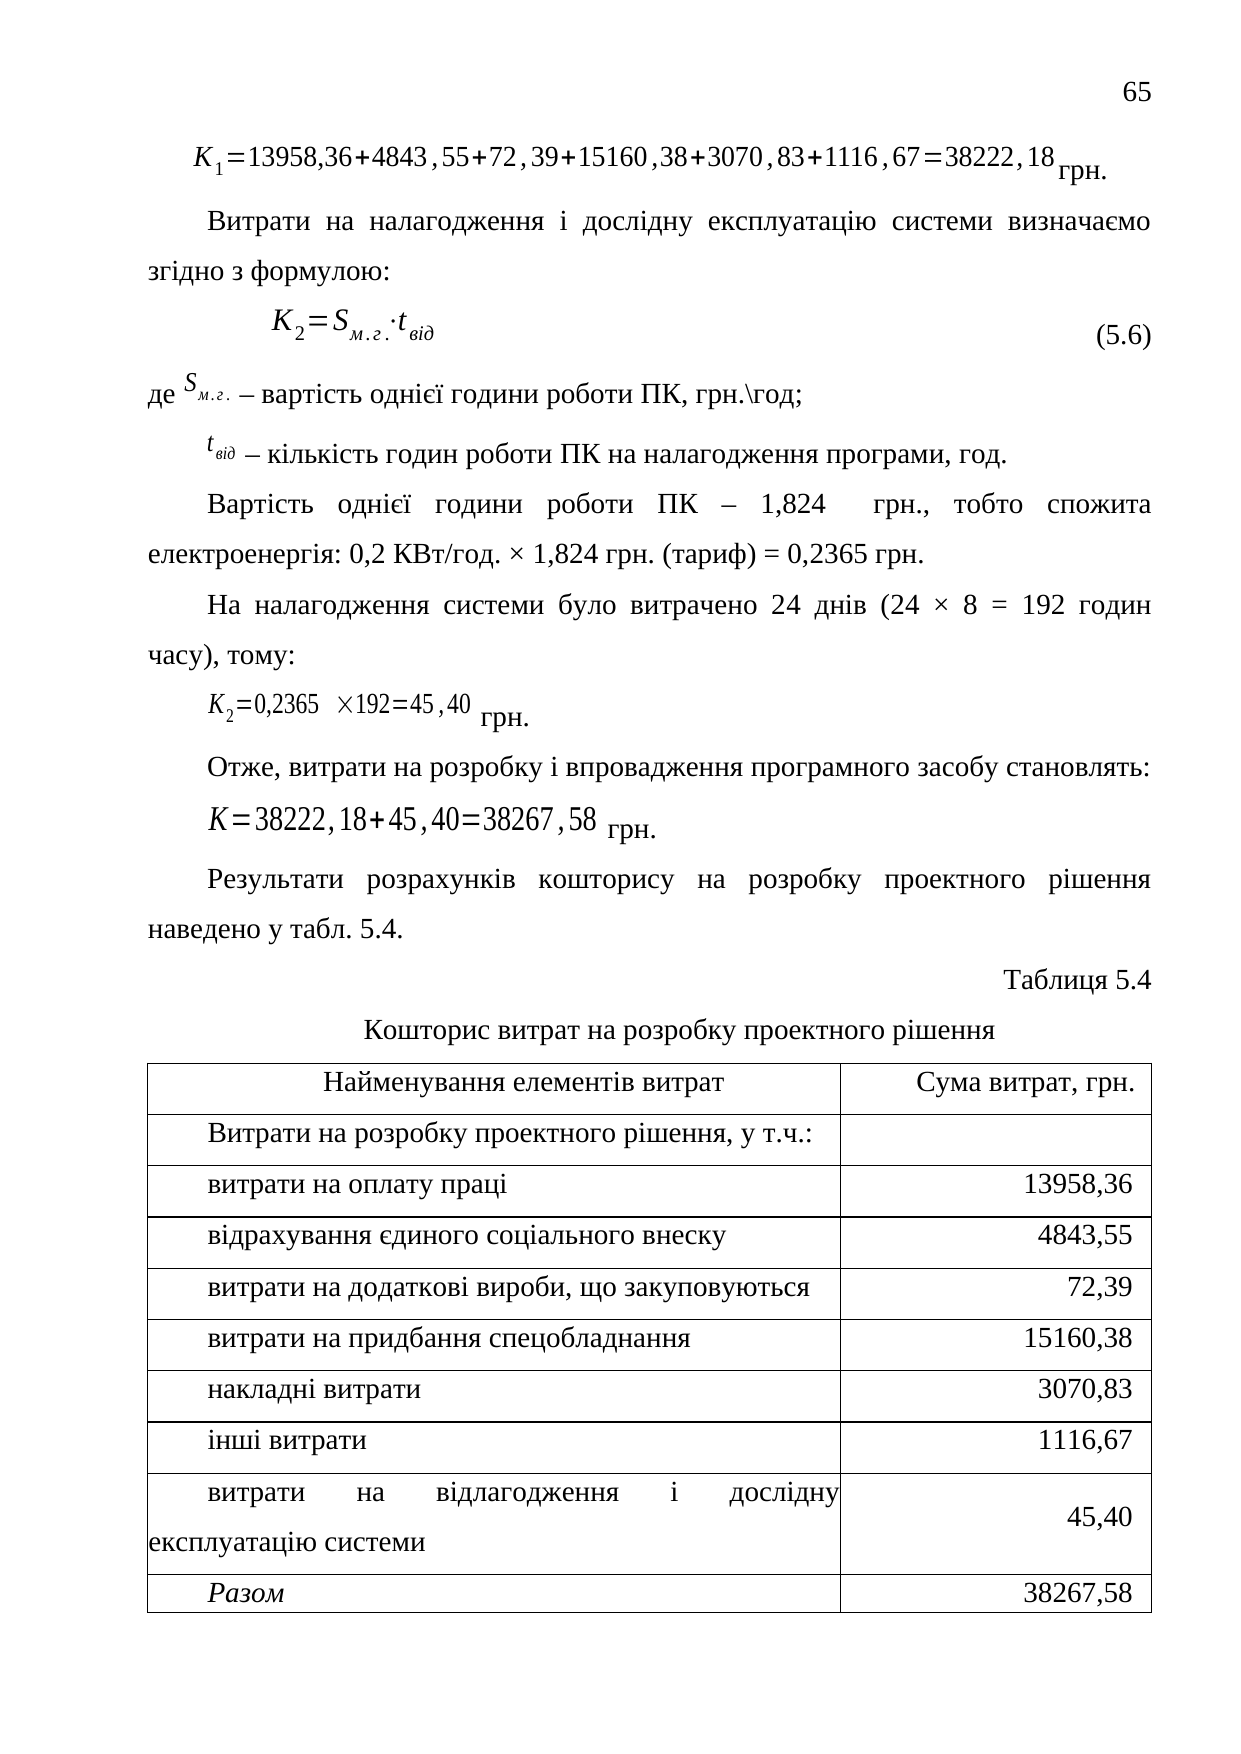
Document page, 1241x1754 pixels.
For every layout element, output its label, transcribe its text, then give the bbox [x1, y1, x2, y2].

table_cell 15160,38 [841, 1320, 1151, 1370]
table_cell інші витрати [148, 1423, 840, 1473]
table_cell витрати на відлагодження і дослідну експлуатацію системи [148, 1474, 840, 1574]
table_cell витрати на придбання спецобладнання [148, 1320, 840, 1370]
text (5.6) [148, 303, 1152, 351]
table_cell 4843,55 [841, 1218, 1151, 1268]
text На налагодження системи було витрачено 24 днів (24 × 8 = 192 годин часу), тому: [148, 587, 1152, 671]
table_cell 38267,58 [841, 1575, 1151, 1612]
table_cell [841, 1115, 1151, 1165]
table_cell 1116,67 [841, 1423, 1151, 1473]
table_cell Витрати на розробку проектного рішення, у т.ч.: [148, 1115, 840, 1165]
text Витрати на налагодження і дослідну експлуатацію системи визначаємо згідно з формулою: [148, 203, 1152, 287]
text Вартість однієї години роботи ПК – 1,824 грн., тобто спожита електроенергія: 0,2 КВт/год. × 1,824 грн. (тариф) = 0,2365 грн. [148, 486, 1152, 570]
table_cell 72,39 [841, 1269, 1151, 1319]
table_cell відрахування єдиного соціального внеску [148, 1218, 840, 1268]
text грн. [148, 687, 1152, 732]
text – кількість годин роботи ПК на налагодження програми, год. [148, 427, 1152, 469]
table_cell 45,40 [841, 1474, 1151, 1574]
table_header Найменування елементів витрат [148, 1064, 840, 1114]
table_cell Разом [148, 1575, 840, 1612]
table_cell 13958,36 [841, 1166, 1151, 1216]
table_cell витрати на оплату праці [148, 1166, 840, 1216]
text Кошторис витрат на розробку проектного рішення [148, 1012, 1152, 1046]
table_header Сума витрат, грн. [841, 1064, 1151, 1114]
table_cell накладні витрати [148, 1371, 840, 1421]
text Результати розрахунків кошторису на розробку проектного рішення наведено у табл. 5.4. [148, 861, 1152, 945]
text грн. [148, 799, 1152, 844]
text де – вартість однієї години роботи ПК, грн.\год; [148, 368, 1152, 410]
text грн. [148, 141, 1152, 186]
table_cell витрати на додаткові вироби, що закуповуються [148, 1269, 840, 1319]
text Отже, витрати на розробку і впровадження програмного засобу становлять: [148, 749, 1152, 783]
text Таблиця 5.4 [148, 962, 1152, 996]
table_cell 3070,83 [841, 1371, 1151, 1421]
